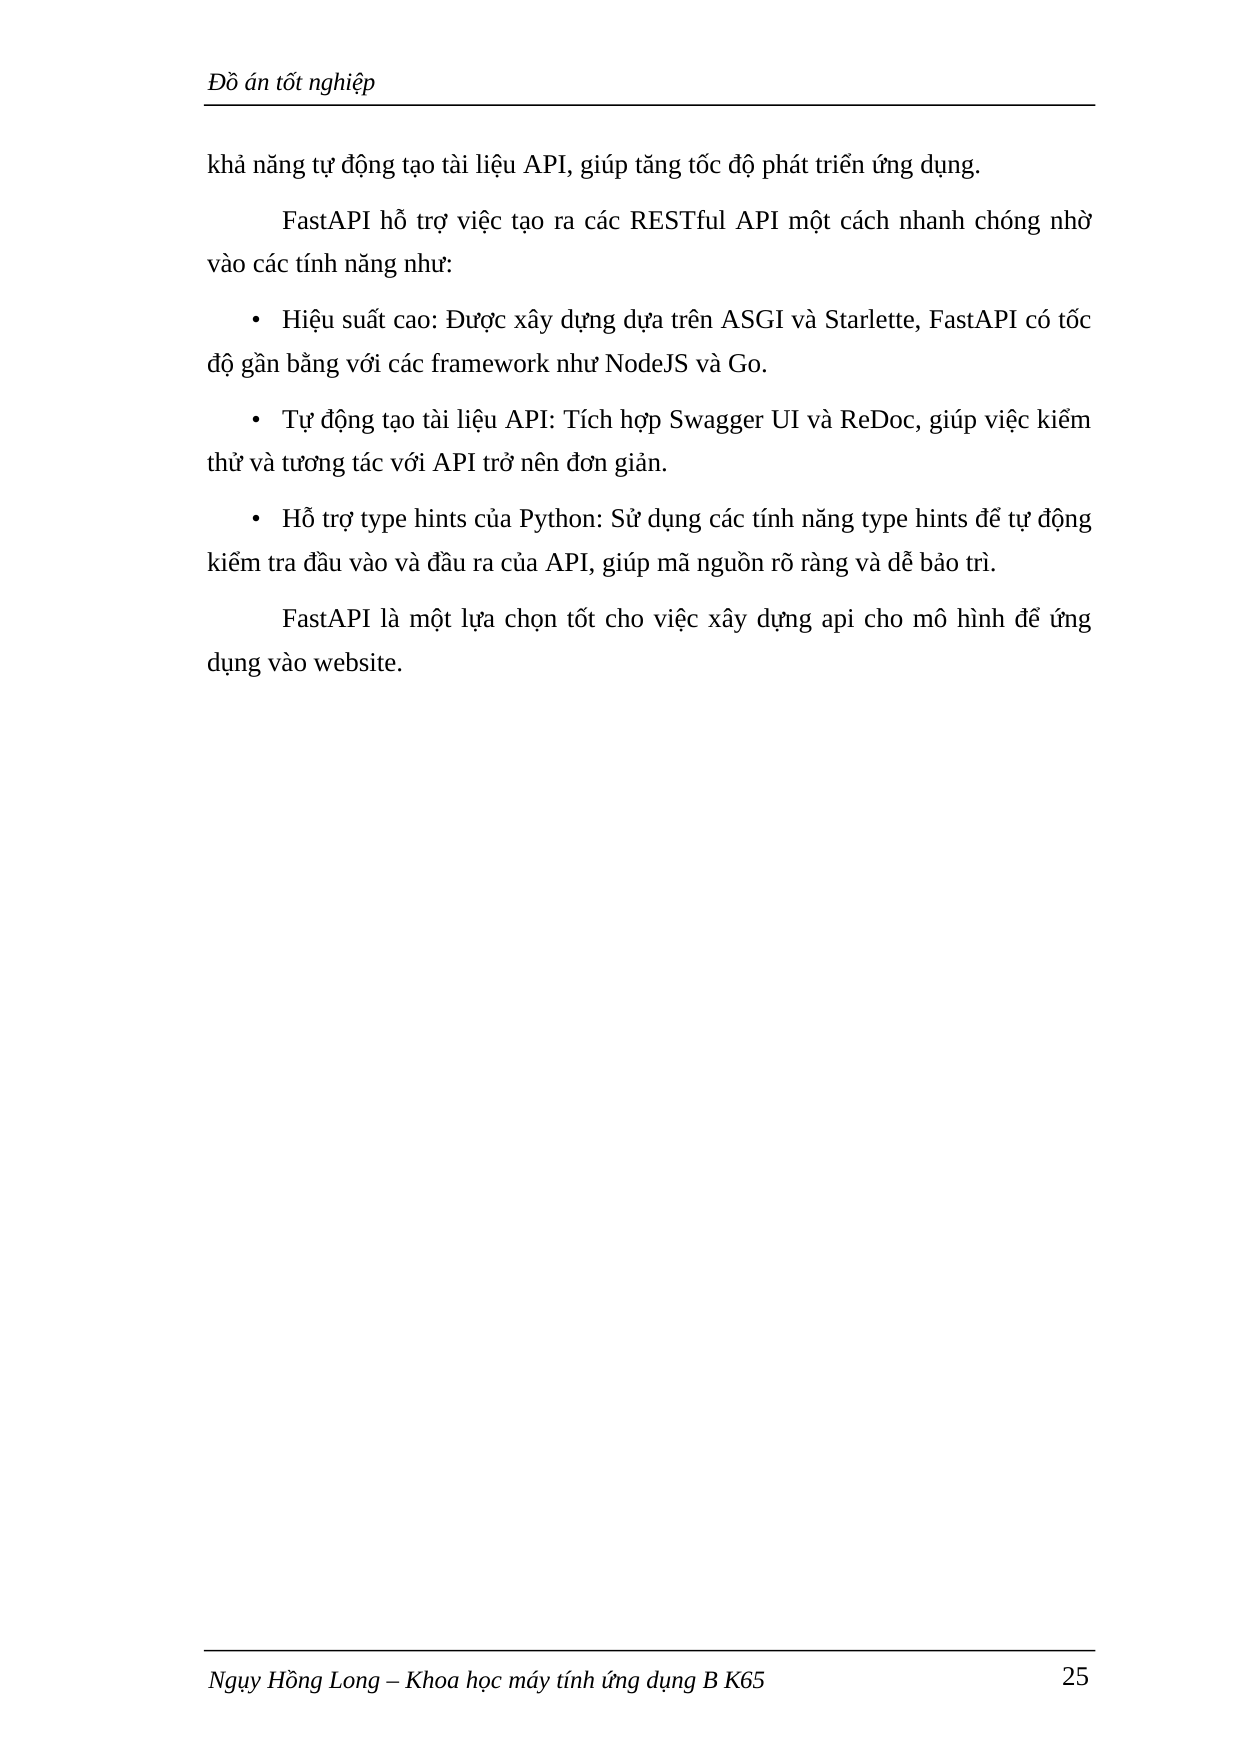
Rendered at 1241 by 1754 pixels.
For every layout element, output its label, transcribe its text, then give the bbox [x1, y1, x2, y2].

text FastAPI là một lựa chọn tốt cho việc xây dựng api cho mô hình để ứng dụng vào website. [207, 602, 1092, 677]
text FastAPI hỗ trợ việc tạo ra các RESTful API một cách nhanh chóng nhờ vào các tính năng như: [207, 204, 1092, 278]
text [207, 148, 1092, 179]
text • Hiệu suất cao: Được xây dựng dựa trên ASGI và Starlette, FastAPI có tốc độ gần bằng với các framework như NodeJS và Go. [207, 303, 1092, 378]
text • Hỗ trợ type hints của Python: Sử dụng các tính năng type hints để tự động kiểm tra đầu vào và đầu ra của API, giúp mã nguồn rõ ràng và dễ bảo trì. [207, 502, 1092, 577]
text • Tự động tạo tài liệu API: Tích hợp Swagger UI và ReDoc, giúp việc kiểm thử và tương tác với API trở nên đơn giản. [207, 403, 1092, 478]
